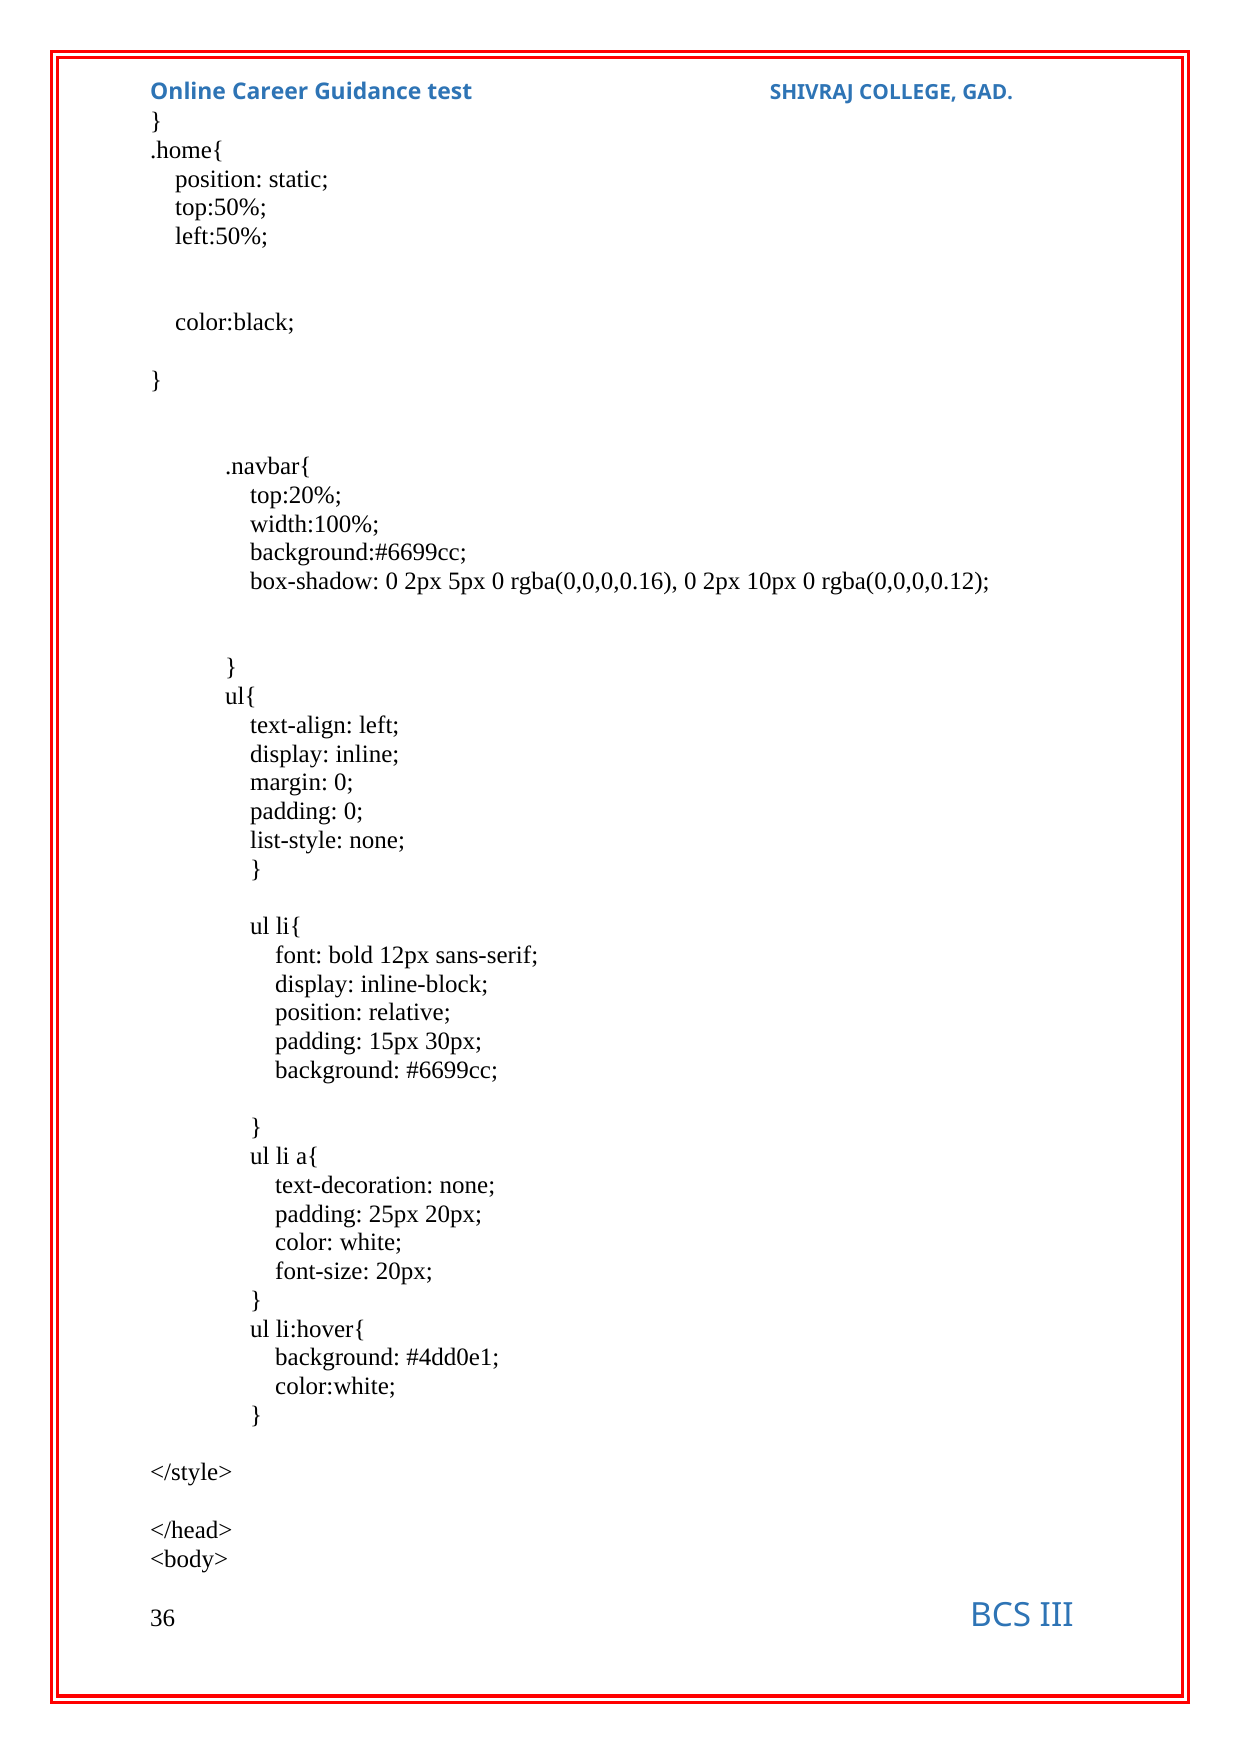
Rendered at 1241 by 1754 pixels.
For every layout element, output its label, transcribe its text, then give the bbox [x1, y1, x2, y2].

text position: relative; [150, 997, 1090, 1026]
text padding: 25px 20px; [150, 1199, 1090, 1227]
text top:20%; [150, 480, 1090, 509]
text ul li{ [150, 911, 1090, 940]
text } [150, 1285, 1090, 1314]
text text-align: left; [150, 710, 1090, 739]
text .navbar{ [150, 451, 1090, 480]
text } [150, 106, 1090, 135]
text position: static; [150, 164, 1090, 192]
text top:50%; [150, 192, 1090, 221]
text ul li a{ [150, 1141, 1090, 1170]
text background:#6699cc; [150, 537, 1090, 566]
text .home{ [150, 135, 1090, 164]
text ul li:hover{ [150, 1314, 1090, 1342]
text font-size: 20px; [150, 1256, 1090, 1285]
text text-decoration: none; [150, 1170, 1090, 1199]
text width:100%; [150, 509, 1090, 537]
text padding: 15px 30px; [150, 1026, 1090, 1055]
text font: bold 12px sans-serif; [150, 940, 1090, 969]
text left:50%; [150, 221, 1090, 250]
text } [150, 854, 1090, 882]
text } [150, 365, 1090, 394]
text margin: 0; [150, 767, 1090, 796]
text </style> [150, 1457, 1090, 1486]
text } [150, 1112, 1090, 1141]
text box-shadow: 0 2px 5px 0 rgba(0,0,0,0.16), 0 2px 10px 0 rgba(0,0,0,0.12); [150, 566, 1090, 595]
text color: white; [150, 1227, 1090, 1256]
text display: inline; [150, 739, 1090, 767]
text color:black; [150, 307, 1090, 336]
text } [150, 652, 1090, 681]
text padding: 0; [150, 796, 1090, 825]
text background: #6699cc; [150, 1055, 1090, 1084]
text background: #4dd0e1; [150, 1342, 1090, 1371]
text } [150, 1400, 1090, 1429]
text color:white; [150, 1371, 1090, 1400]
text ul{ [150, 681, 1090, 710]
text display: inline-block; [150, 969, 1090, 997]
text </head> [150, 1515, 1090, 1544]
text list-style: none; [150, 825, 1090, 854]
text <body> [150, 1544, 1090, 1572]
